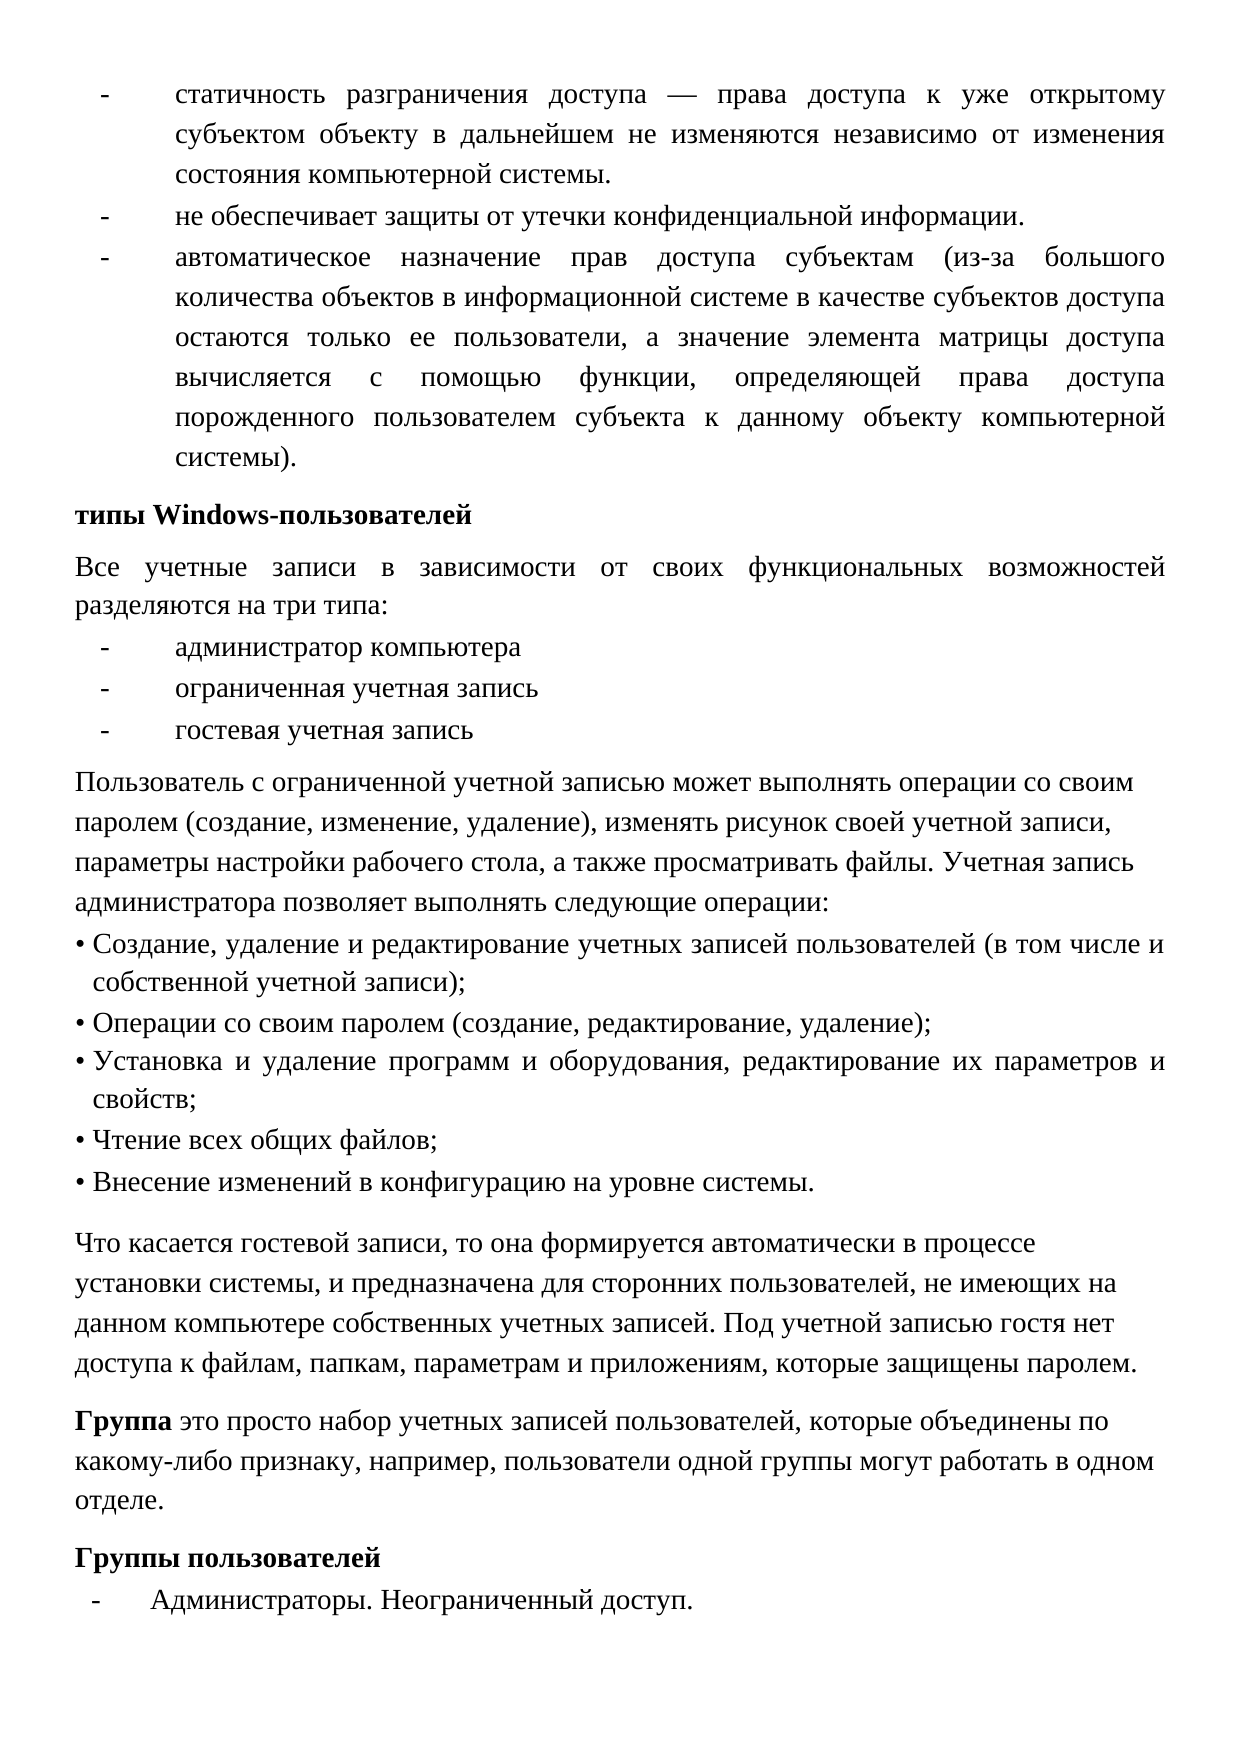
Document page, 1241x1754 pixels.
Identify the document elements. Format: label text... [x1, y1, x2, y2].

list Внесение изменений в конфигурацию на уровне системы. [75, 1164, 1166, 1197]
list Установка и удаление программ и оборудования, редактирование их параметров и свойств; [75, 1043, 1166, 1114]
text типы Windows-пользователей [74, 497, 1170, 530]
text Что касается гостевой записи, то она формируется автоматически в процессе установки системы, и предназначена для сторонних пользователей, не имеющих на данном компьютере собственных учетных записей. Под учетной записью гостя нет доступа к файлам, папкам, параметрам и приложениям, которые защищены паролем. [74, 1225, 1167, 1378]
list гостевая учетная запись [100, 712, 1166, 745]
list Создание, удаление и редактирование учетных записей пользователей (в том числе и собственной учетной записи); [75, 926, 1166, 997]
text Группа это просто набор учетных записей пользователей, которые объединены по какому-либо признаку, например, пользователи одной группы могут работать в одном отделе. [74, 1403, 1167, 1516]
text Пользователь с ограниченной учетной записью может выполнять операции со своим паролем (создание, изменение, удаление), изменять рисунок своей учетной записи, параметры настройки рабочего стола, а также просматривать файлы. Учетная запись администратора позволяет выполнять следующие операции: [74, 764, 1167, 918]
list ограниченная учетная запись [100, 670, 1166, 704]
list администратор компьютера [100, 629, 1166, 662]
list статичность разграничения доступа — права доступа к уже открытому субъектом объекту в дальнейшем не изменяются независимо от изменения состояния компьютерной системы. [100, 76, 1166, 189]
list Операции со своим паролем (создание, редактирование, удаление); [75, 1005, 1166, 1039]
text Все учетные записи в зависимости от своих функциональных возможностей разделяются на три типа: [74, 549, 1166, 621]
list Администраторы. Неограниченный доступ. [76, 1582, 1166, 1616]
list автоматическое назначение прав доступа субъектам (из-за большого количества объектов в информационной системе в качестве субъектов доступа остаются только ее пользователи, а значение элемента матрицы доступа вычисляется с помощью функции, определяющей права доступа порожденного пользователем субъекта к данному объекту компьютерной системы). [100, 239, 1166, 472]
text Группы пользователей [74, 1541, 1170, 1574]
list Чтение всех общих файлов; [75, 1122, 1166, 1156]
list не обеспечивает защиты от утечки конфиденциальной информации. [100, 198, 1166, 231]
